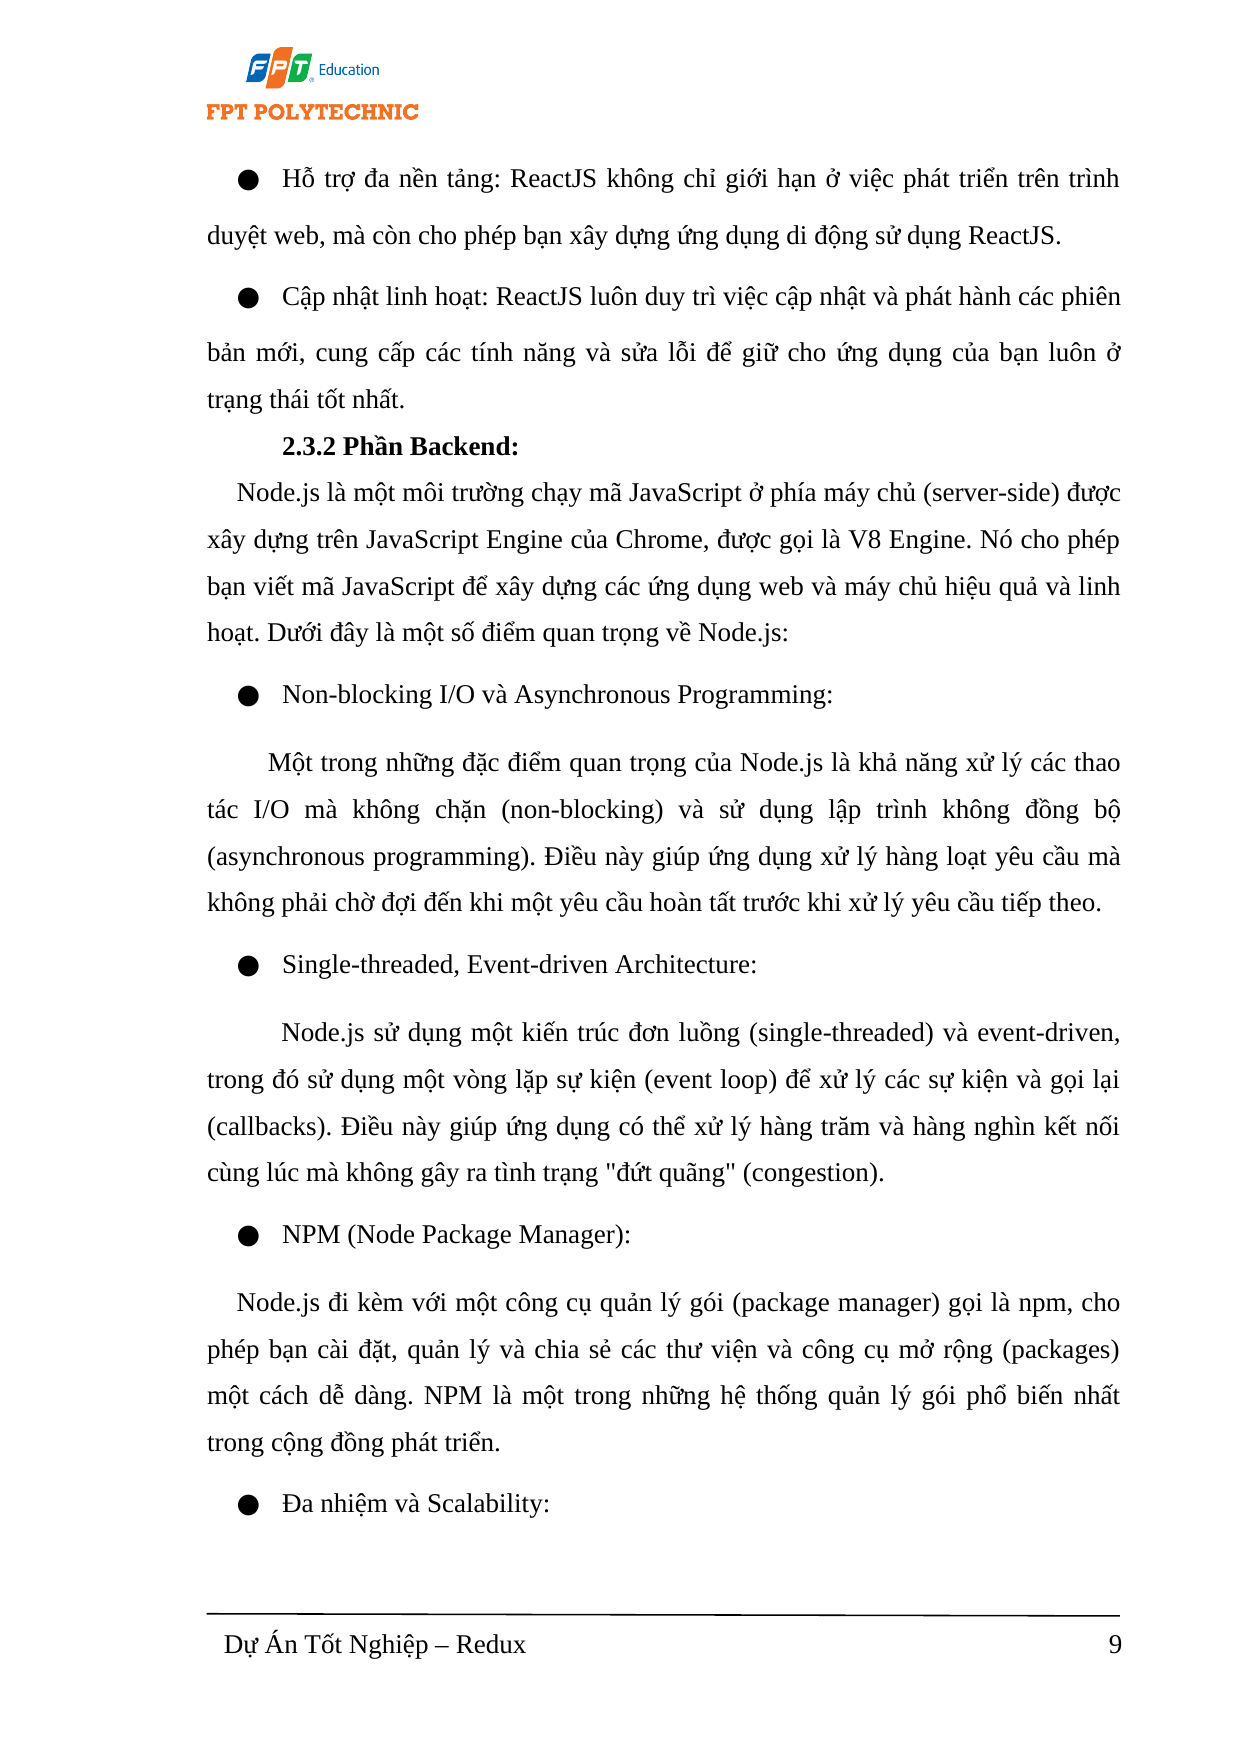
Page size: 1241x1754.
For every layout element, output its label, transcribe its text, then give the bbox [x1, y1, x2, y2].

list Single-threaded, Event-driven Architecture: [207, 933, 1122, 988]
list Cập nhật linh hoạt: ReactJS luôn duy trì việc cập nhật và phát hành các phiên bản mới, cung cấp các tính năng và sửa lỗi để giữ cho ứng dụng của bạn luôn ở trạng thái tốt nhất. [207, 265, 1122, 414]
list Đa nhiệm và Scalability: [207, 1473, 1122, 1528]
subtitle 2.3.2 Phần Backend: [207, 430, 1122, 461]
list Non-blocking I/O và Asynchronous Programming: [207, 663, 1122, 719]
text Node.js sử dụng một kiến trúc đơn luồng (single-threaded) và event-driven, trong đó sử dụng một vòng lặp sự kiện (event loop) để xử lý các sự kiện và gọi lại (callbacks). Điều này giúp ứng dụng có thể xử lý hàng trăm và hàng nghìn kết nối cùng lúc mà không gây ra tình trạng "đứt quãng" (congestion). [207, 1016, 1122, 1187]
text Một trong những đặc điểm quan trọng của Node.js là khả năng xử lý các thao tác I/O mà không chặn (non-blocking) và sử dụng lập trình không đồng bộ (asynchronous programming). Điều này giúp ứng dụng xử lý hàng loạt yêu cầu mà không phải chờ đợi đến khi một yêu cầu hoàn tất trước khi xử lý yêu cầu tiếp theo. [207, 746, 1122, 917]
picture [206, 47, 419, 120]
text Node.js đi kèm với một công cụ quản lý gói (package manager) gọi là npm, cho phép bạn cài đặt, quản lý và chia sẻ các thư viện và công cụ mở rộng (packages) một cách dễ dàng. NPM là một trong những hệ thống quản lý gói phổ biến nhất trong cộng đồng phát triển. [207, 1286, 1122, 1457]
text Node.js là một môi trường chạy mã JavaScript ở phía máy chủ (server-side) được xây dựng trên JavaScript Engine của Chrome, được gọi là V8 Engine. Nó cho phép bạn viết mã JavaScript để xây dựng các ứng dụng web và máy chủ hiệu quả và linh hoạt. Dưới đây là một số điểm quan trọng về Node.js: [207, 476, 1122, 648]
list Hỗ trợ đa nền tảng: ReactJS không chỉ giới hạn ở việc phát triển trên trình duyệt web, mà còn cho phép bạn xây dựng ứng dụng di động sử dụng ReactJS. [207, 148, 1122, 250]
list NPM (Node Package Manager): [207, 1203, 1122, 1258]
